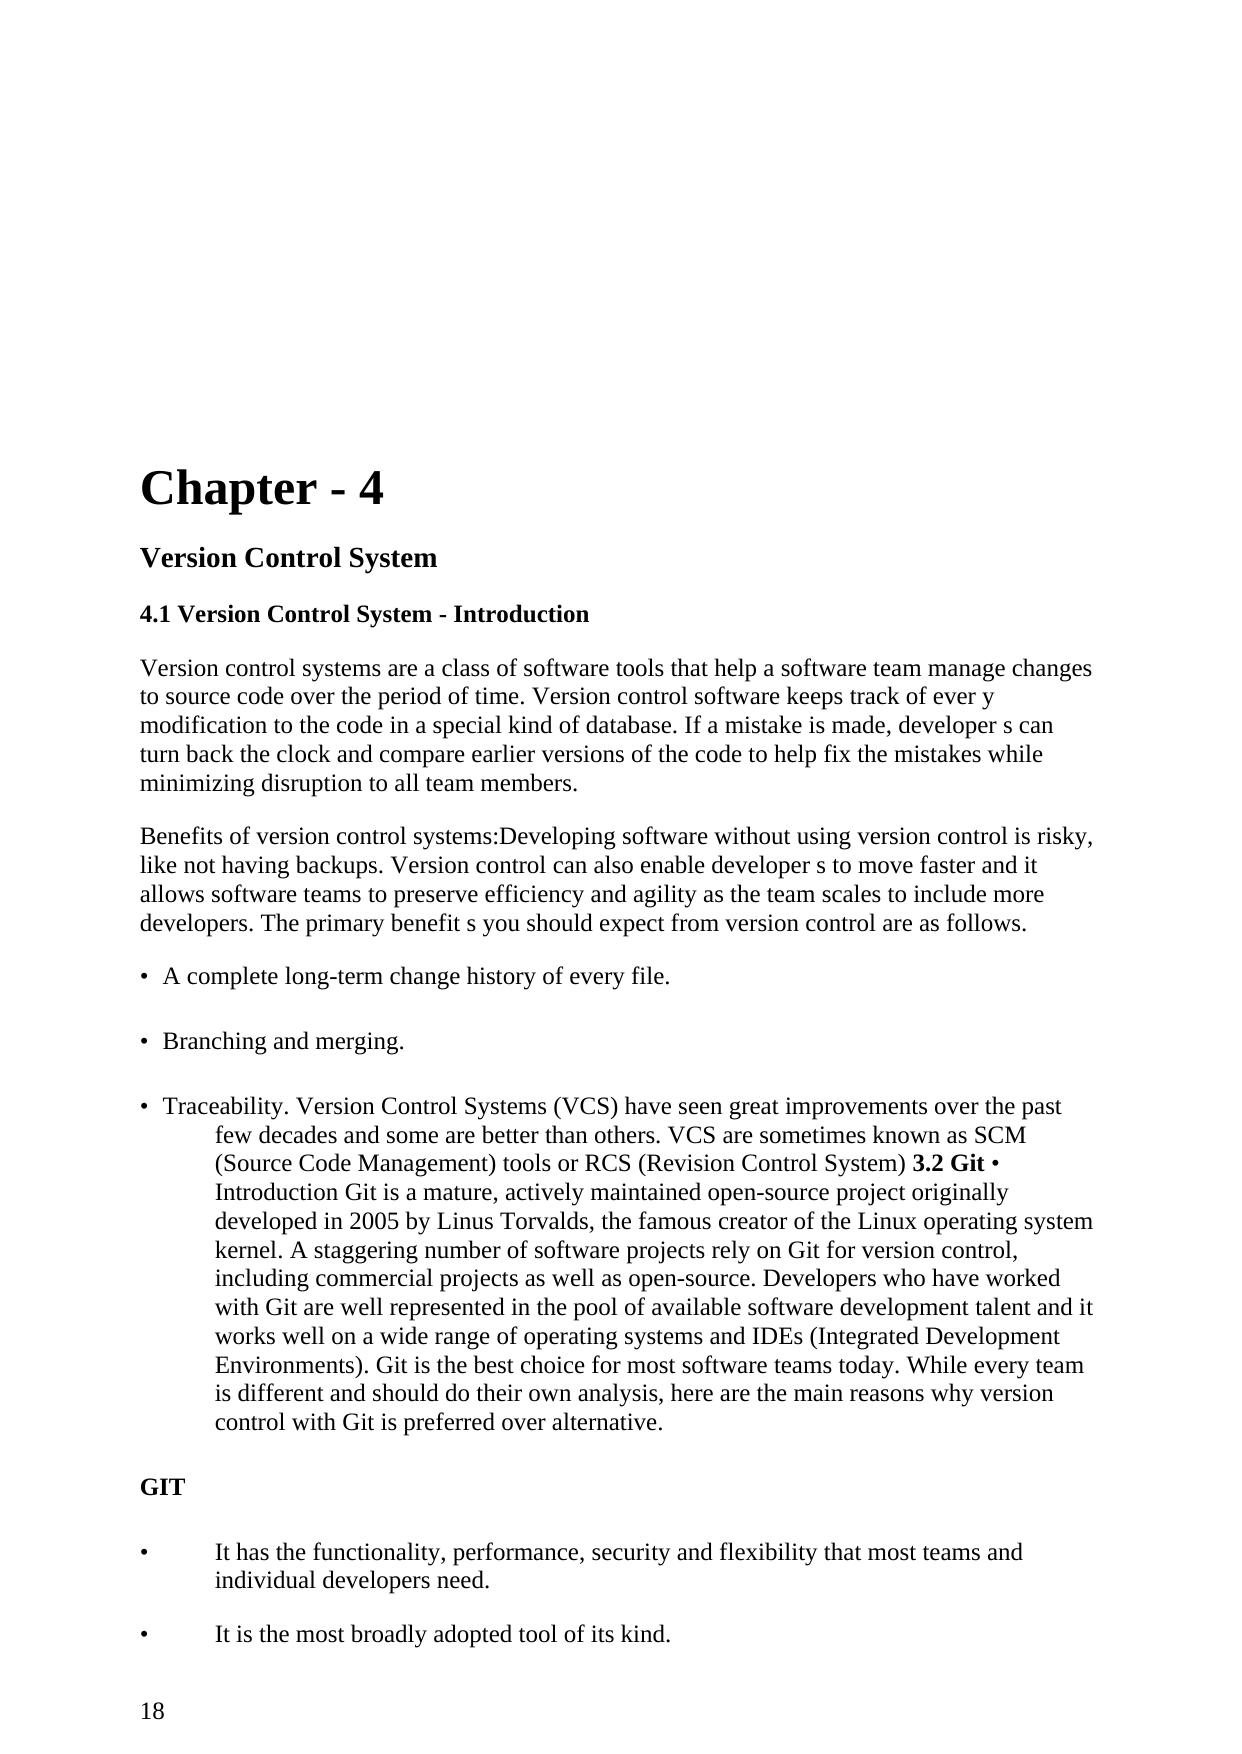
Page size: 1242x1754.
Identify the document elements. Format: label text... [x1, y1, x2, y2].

list Branching and merging. [139, 1026, 1098, 1055]
list Traceability. Version Control Systems (VCS) have seen great improvements over the past few decades and some are better than others. VCS are sometimes known as SCM (Source Code Management) tools or RCS (Revision Control System) 3.2 Git • Introduction Git is a mature, actively maintained open-source project originally developed in 2005 by Linus Torvalds, the famous creator of the Linux operating system kernel. A staggering number of software projects rely on Git for version control, including commercial projects as well as open-source. Developers who have worked with Git are well represented in the pool of available software development talent and it works well on a wide range of operating systems and IDEs (Integrated Development Environments). Git is the best choice for most software teams today. While every team is different and should do their own analysis, here are the main reasons why version control with Git is preferred over alternative. [139, 1091, 1098, 1436]
text GIT [139, 1472, 1098, 1501]
text Version control systems are a class of software tools that help a software team manage changes to source code over the period of time. Version control software keeps track of ever y modification to the code in a special kind of database. If a mistake is made, developer s can turn back the clock and compare earlier versions of the code to help fix the mistakes while minimizing disruption to all team members. [139, 653, 1098, 796]
text Version Control System [139, 540, 1098, 574]
text Chapter - 4 [139, 458, 1098, 515]
text Benefits of version control systems:Developing software without using version control is risky, like not having backups. Version control can also enable developer s to move faster and it allows software teams to preserve efficiency and agility as the team scales to include more developers. The primary benefit s you should expect from version control are as follows. [139, 821, 1098, 936]
list It has the functionality, performance, security and flexibility that most teams and individual developers need. [139, 1537, 1098, 1594]
list It is the most broadly adopted tool of its kind. [139, 1619, 1098, 1648]
list A complete long-term change history of every file. [139, 961, 1098, 990]
text 4.1 Version Control System - Introduction [139, 599, 1098, 628]
